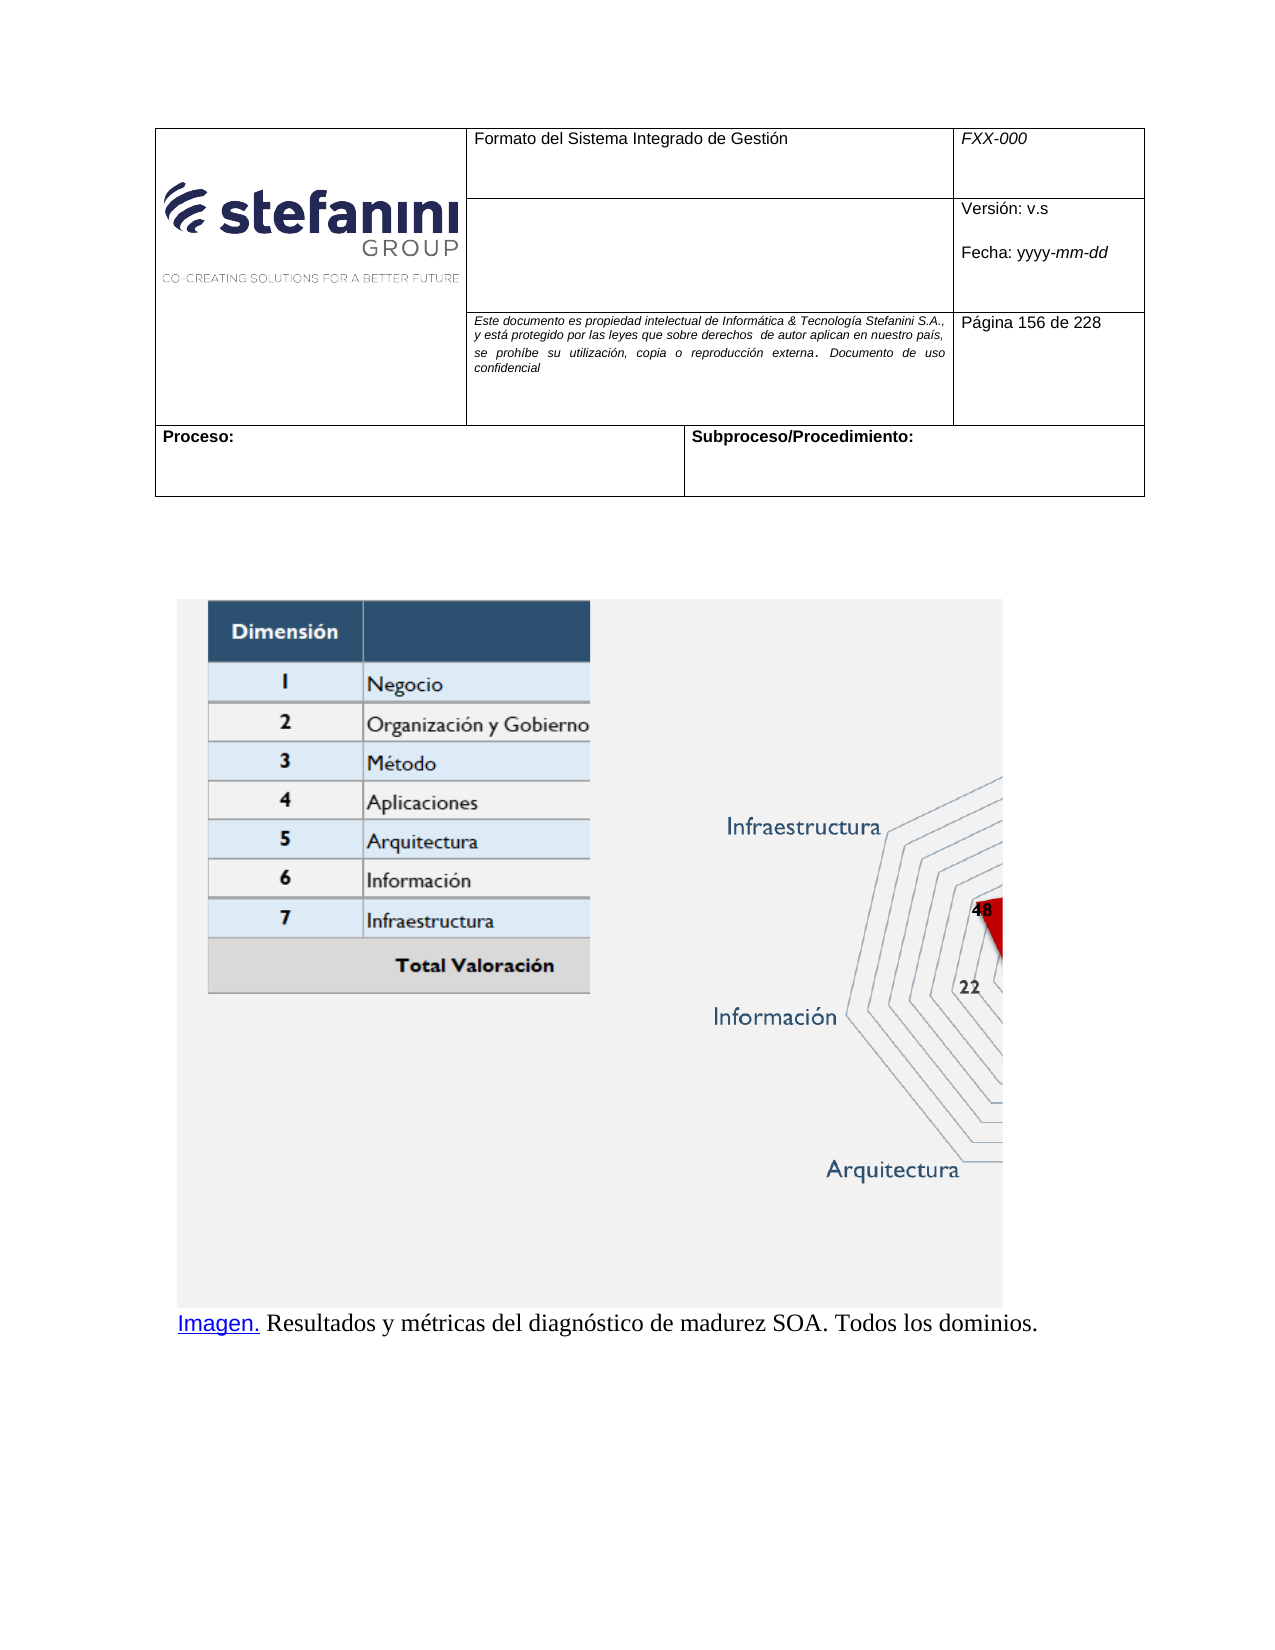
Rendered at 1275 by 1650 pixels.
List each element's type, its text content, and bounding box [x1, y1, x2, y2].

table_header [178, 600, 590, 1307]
picture [207, 600, 591, 995]
picture [620, 600, 1003, 1295]
text Imagen. Resultados y métricas del diagnóstico de madurez SOA. Todos los dominios. [177, 1308, 1098, 1337]
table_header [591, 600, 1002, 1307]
picture [162, 182, 460, 286]
